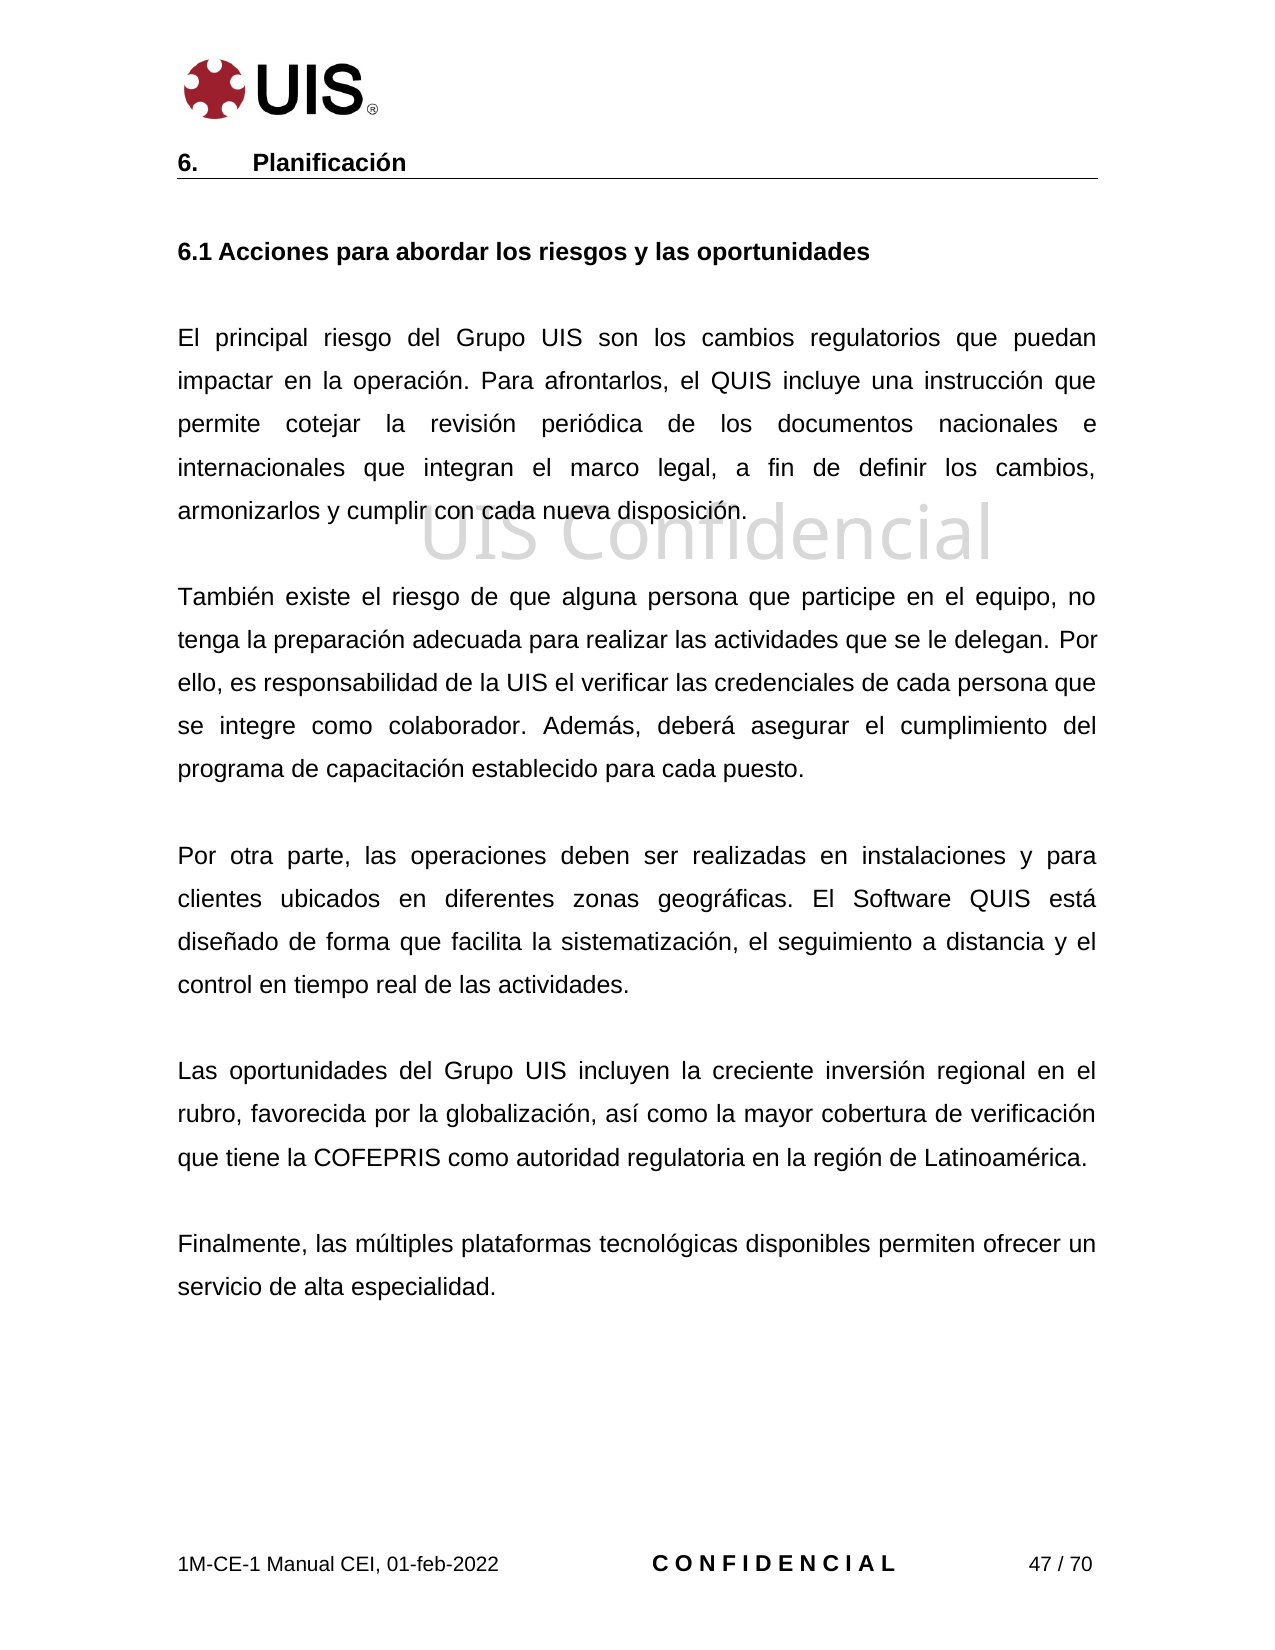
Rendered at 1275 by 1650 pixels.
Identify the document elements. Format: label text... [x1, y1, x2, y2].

text También existe el riesgo de que alguna persona que participe en el equipo, no tenga la preparación adecuada para realizar las actividades que se le delegan. Por ello, es responsabilidad de la UIS el verificar las credenciales de cada persona que se integre como colaborador. Además, deberá asegurar el cumplimiento del programa de capacitación establecido para cada puesto. [177, 582, 1098, 783]
picture [182, 57, 380, 121]
text Finalmente, las múltiples plataformas tecnológicas disponibles permiten ofrecer un servicio de alta especialidad. [177, 1229, 1098, 1301]
text Las oportunidades del Grupo UIS incluyen la creciente inversión regional en el rubro, favorecida por la globalización, así como la mayor cobertura de verificación que tiene la COFEPRIS como autoridad regulatoria en la región de Latinoamérica. [177, 1056, 1098, 1171]
text El principal riesgo del Grupo UIS son los cambios regulatorios que puedan impactar en la operación. Para afrontarlos, el QUIS incluye una instrucción que permite cotejar la revisión periódica de los documentos nacionales e internacionales que integran el marco legal, a fin de definir los cambios, armonizarlos y cumplir con cada nueva disposición. [177, 323, 1098, 524]
subtitle Planificación [177, 148, 1098, 178]
text Por otra parte, las operaciones deben ser realizadas en instalaciones y para clientes ubicados en diferentes zonas geográficas. El Software QUIS está diseñado de forma que facilita la sistematización, el seguimiento a distancia y el control en tiempo real de las actividades. [177, 841, 1098, 999]
subtitle Acciones para abordar los riesgos y las oportunidades [177, 237, 1098, 266]
